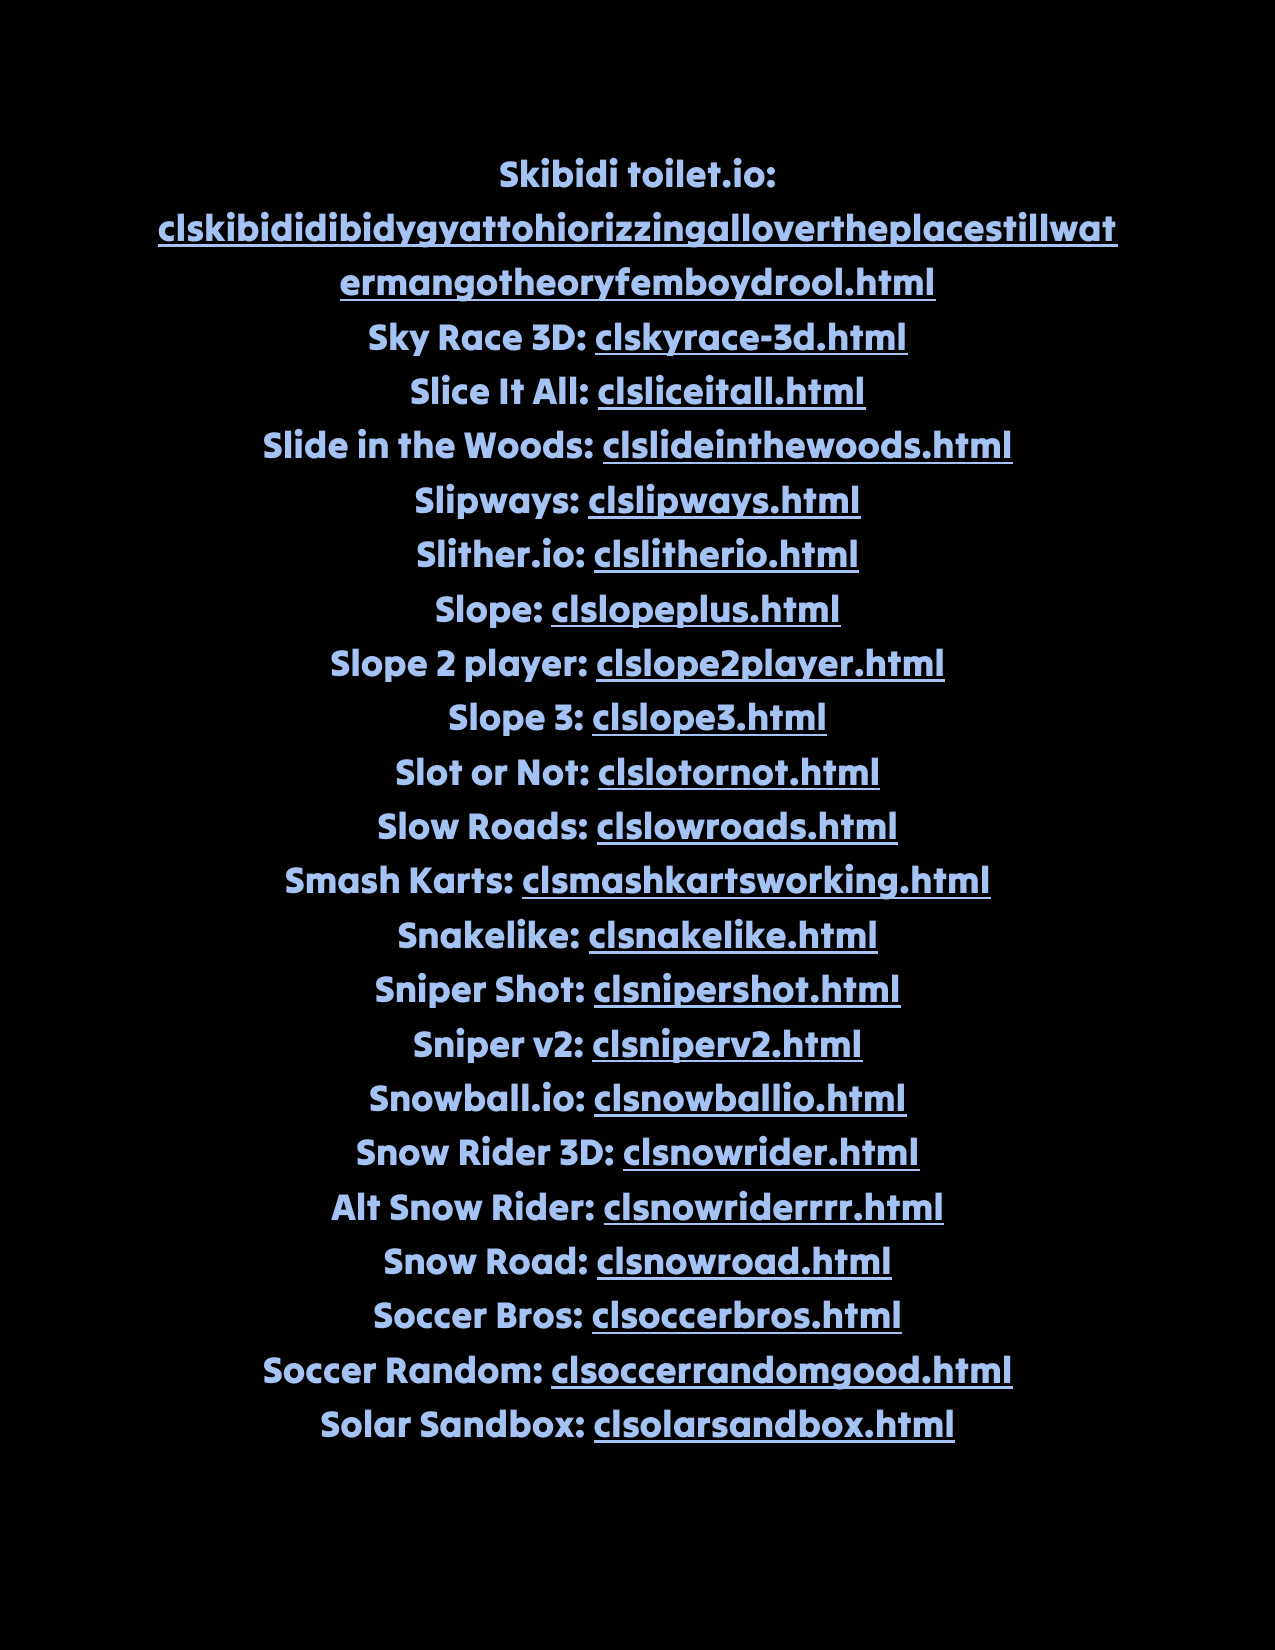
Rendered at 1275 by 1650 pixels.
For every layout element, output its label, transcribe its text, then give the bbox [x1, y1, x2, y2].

text Soccer Random: clsoccerrandomgood.html [150, 1346, 1125, 1393]
text Skibidi toilet.io: clskibididibidygyattohiorizzingallovertheplacestillwatermangotheoryfemboydrool.html [150, 150, 1125, 306]
text Slide in the Woods: clslideinthewoods.html [150, 422, 1125, 469]
text Snow Rider 3D: clsnowrider.html [150, 1129, 1125, 1176]
text Alt Snow Rider: clsnowriderrrr.html [150, 1183, 1125, 1230]
text Sniper v2: clsniperv2.html [150, 1020, 1125, 1067]
text Slope 3: clslope3.html [150, 694, 1125, 741]
text Snow Road: clsnowroad.html [150, 1237, 1125, 1285]
text Slot or Not: clslotornot.html [150, 748, 1125, 795]
text Slipways: clslipways.html [150, 476, 1125, 523]
text Slice It All: clsliceitall.html [150, 367, 1125, 415]
text Snowball.io: clsnowballio.html [150, 1074, 1125, 1122]
text Slope 2 player: clslope2player.html [150, 639, 1125, 687]
text Soccer Bros: clsoccerbros.html [150, 1292, 1125, 1339]
text Smash Karts: clsmashkartsworking.html [150, 857, 1125, 904]
text Solar Sandbox: clsolarsandbox.html [150, 1401, 1125, 1448]
text Slow Roads: clslowroads.html [150, 802, 1125, 850]
text Sniper Shot: clsnipershot.html [150, 966, 1125, 1013]
text Sky Race 3D: clskyrace-3d.html [150, 313, 1125, 360]
text Slither.io: clslitherio.html [150, 531, 1125, 578]
text Snakelike: clsnakelike.html [150, 911, 1125, 958]
text Slope: clslopeplus.html [150, 585, 1125, 632]
